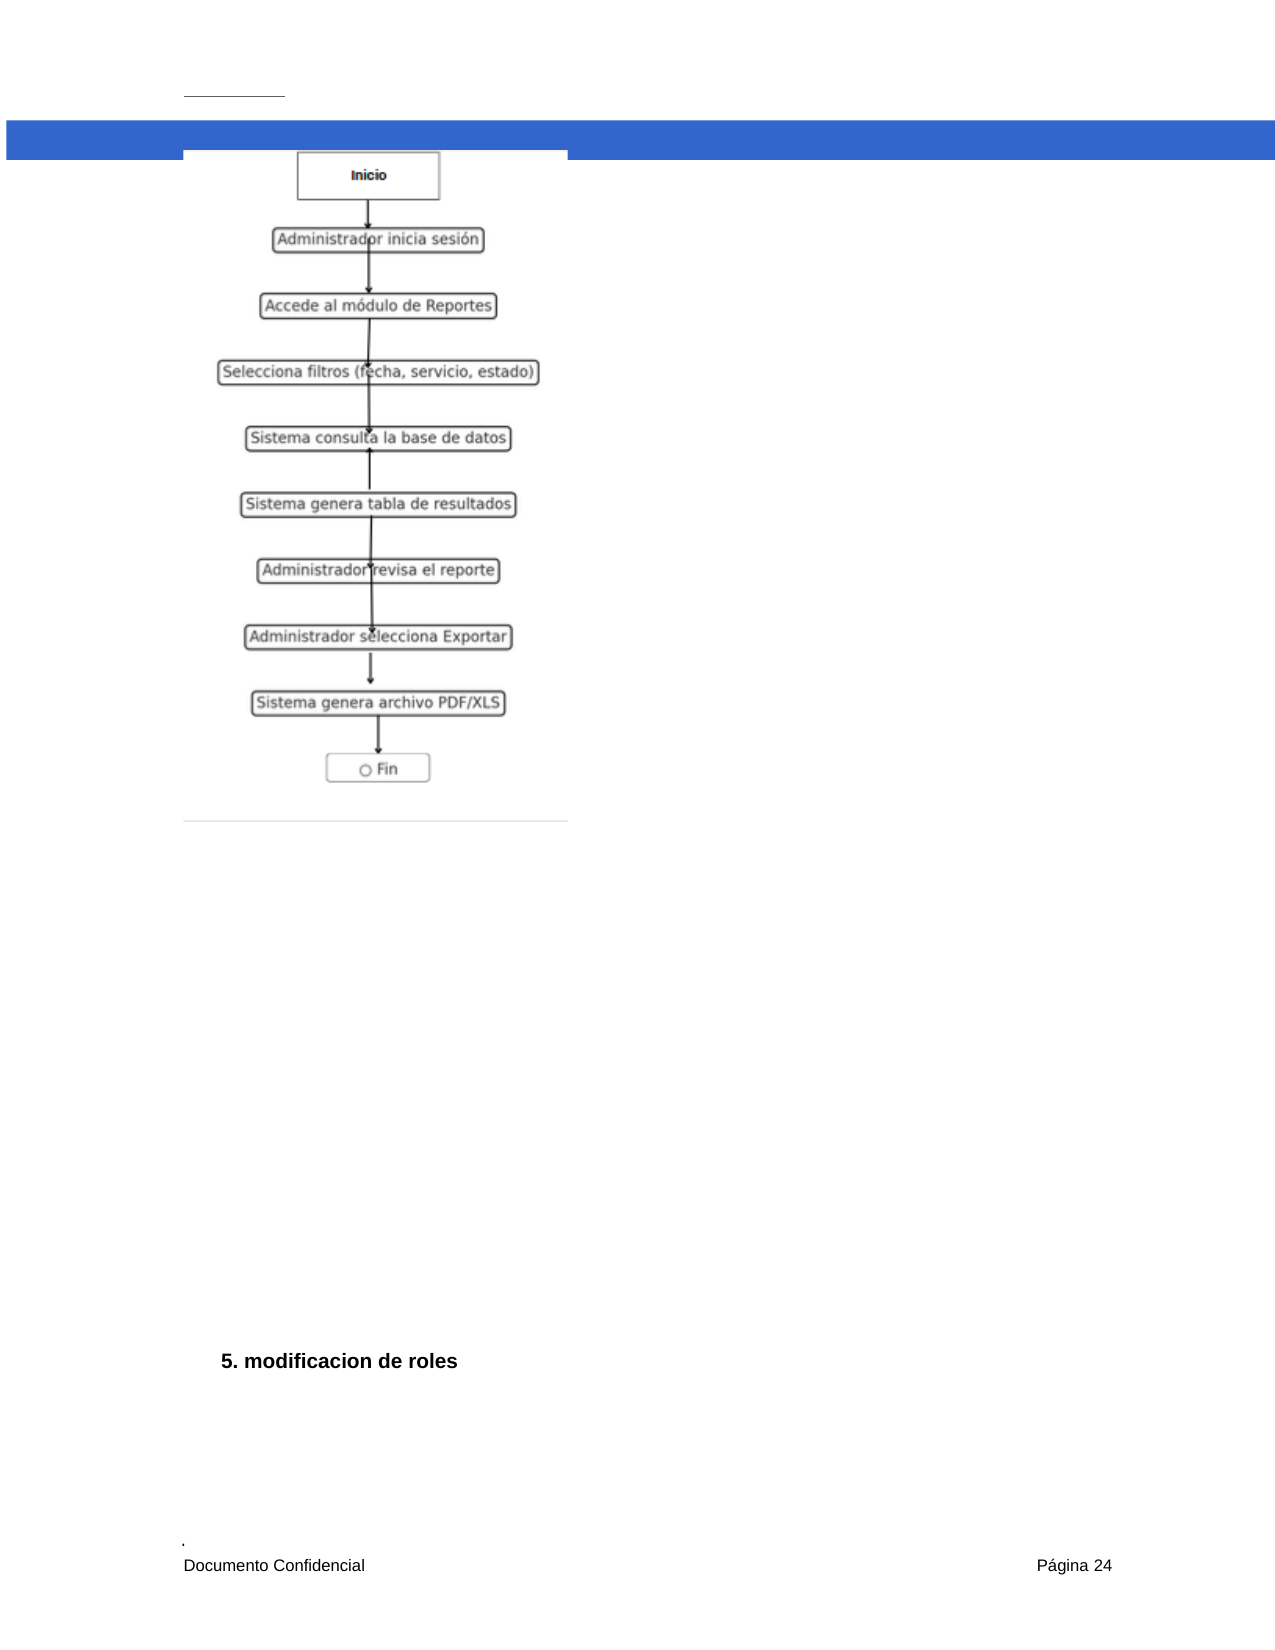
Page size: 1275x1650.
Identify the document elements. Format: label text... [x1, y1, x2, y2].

text 5. modificacion de roles [221, 1349, 1125, 1373]
picture [183, 150, 568, 822]
